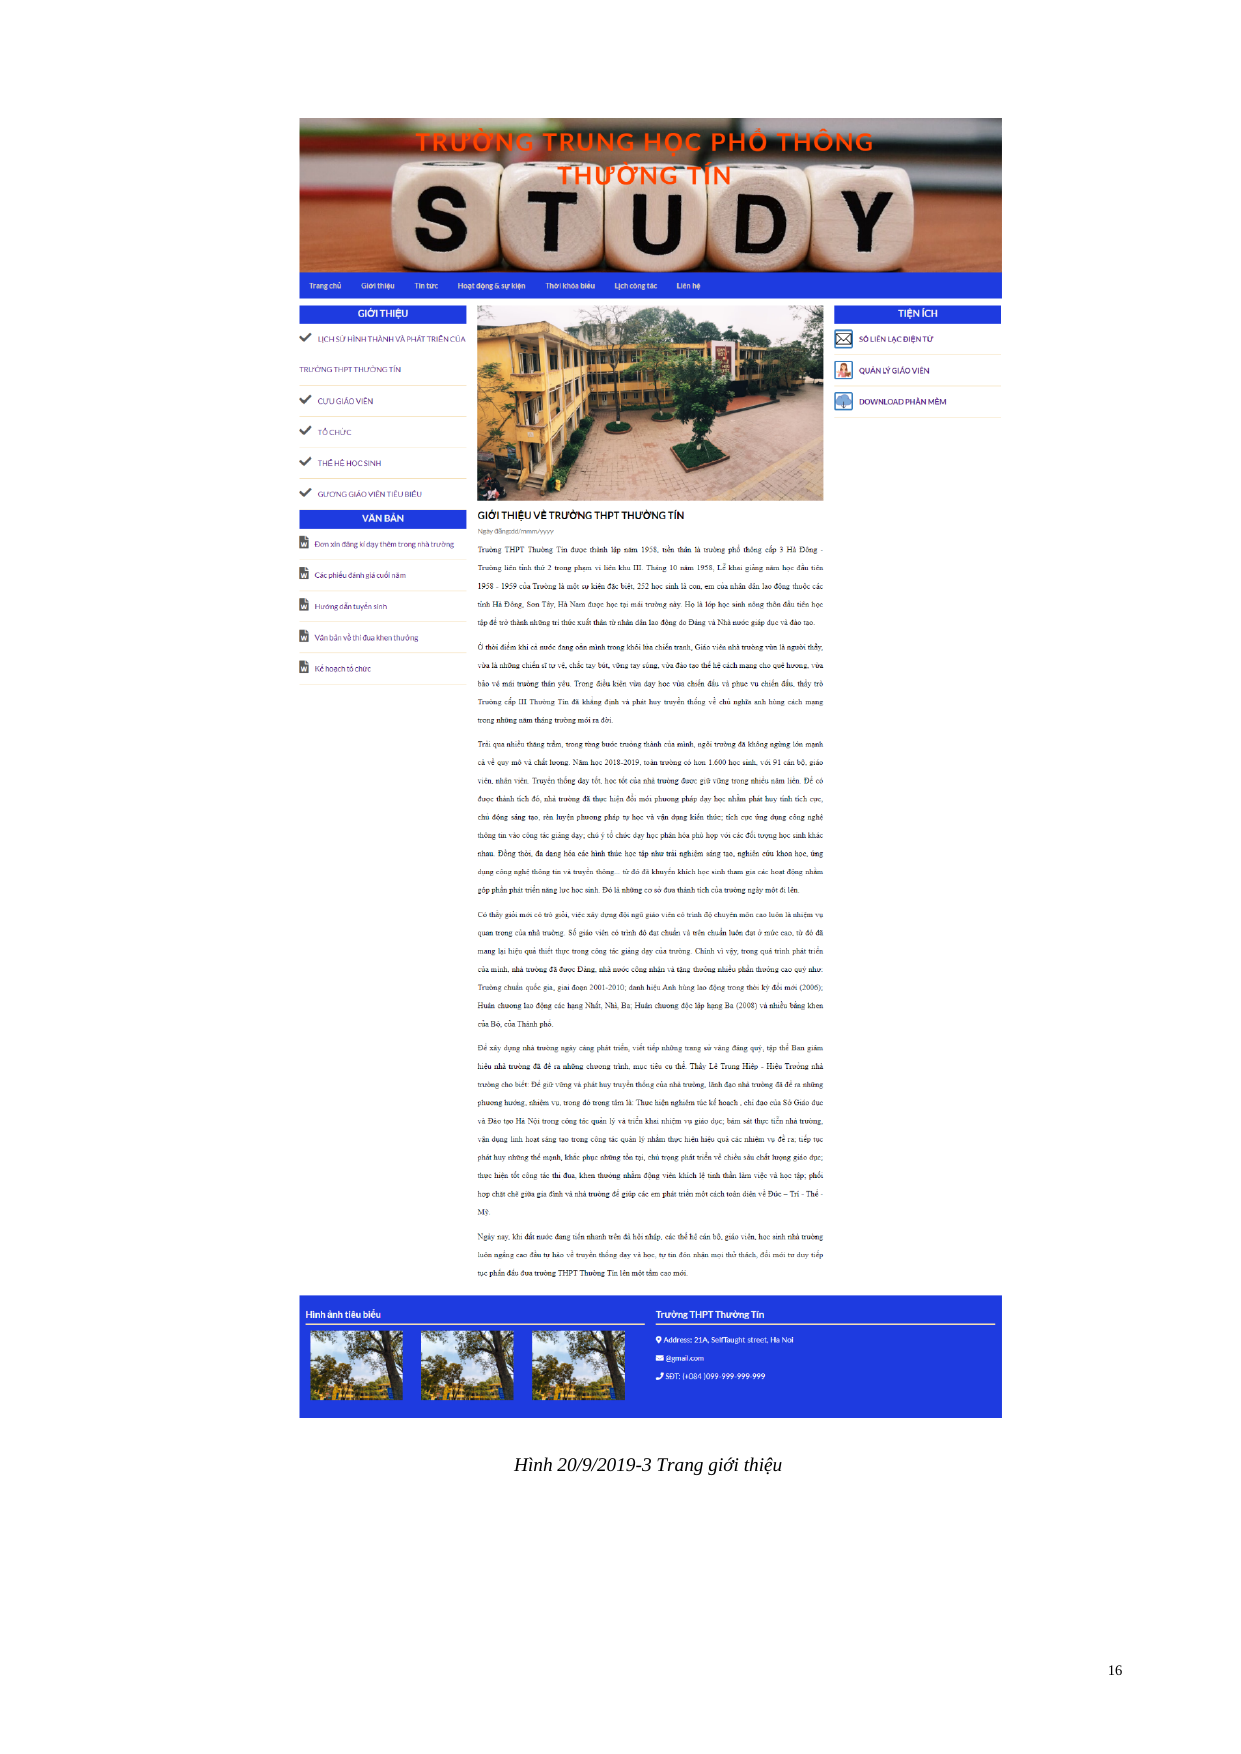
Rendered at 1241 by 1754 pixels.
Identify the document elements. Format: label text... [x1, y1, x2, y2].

text Hình 20/9/2019-3 Trang giới thiệu [177, 1437, 1122, 1475]
picture [177, 118, 1123, 1418]
